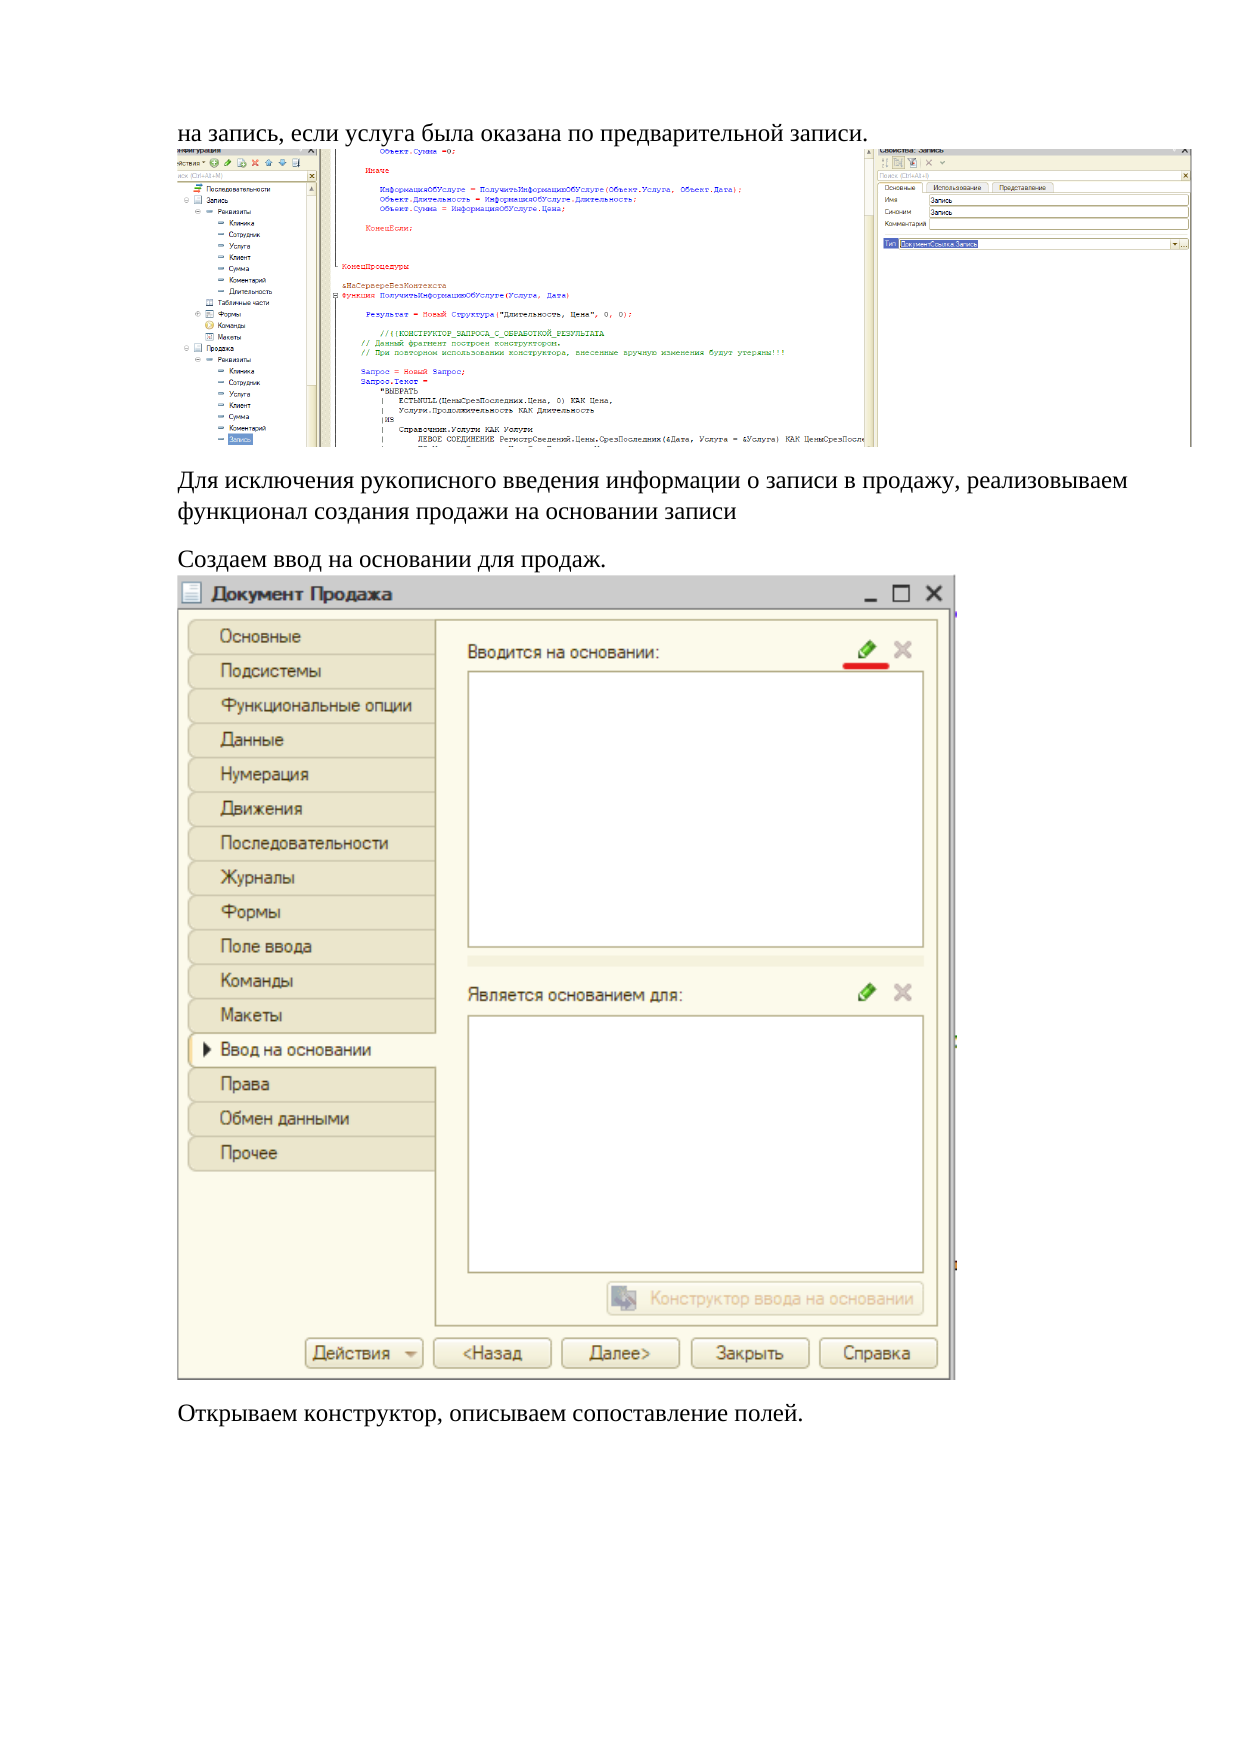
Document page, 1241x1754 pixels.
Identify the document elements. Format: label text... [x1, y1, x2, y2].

text Открываем конструктор, описываем сопоставление полей. [177, 1398, 1152, 1427]
picture [177, 149, 1192, 447]
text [177, 118, 1152, 149]
picture [177, 574, 957, 1380]
text Для исключения рукописного введения информации о записи в продажу, реализовываем функционал создания продажи на основании записи [177, 465, 1152, 525]
